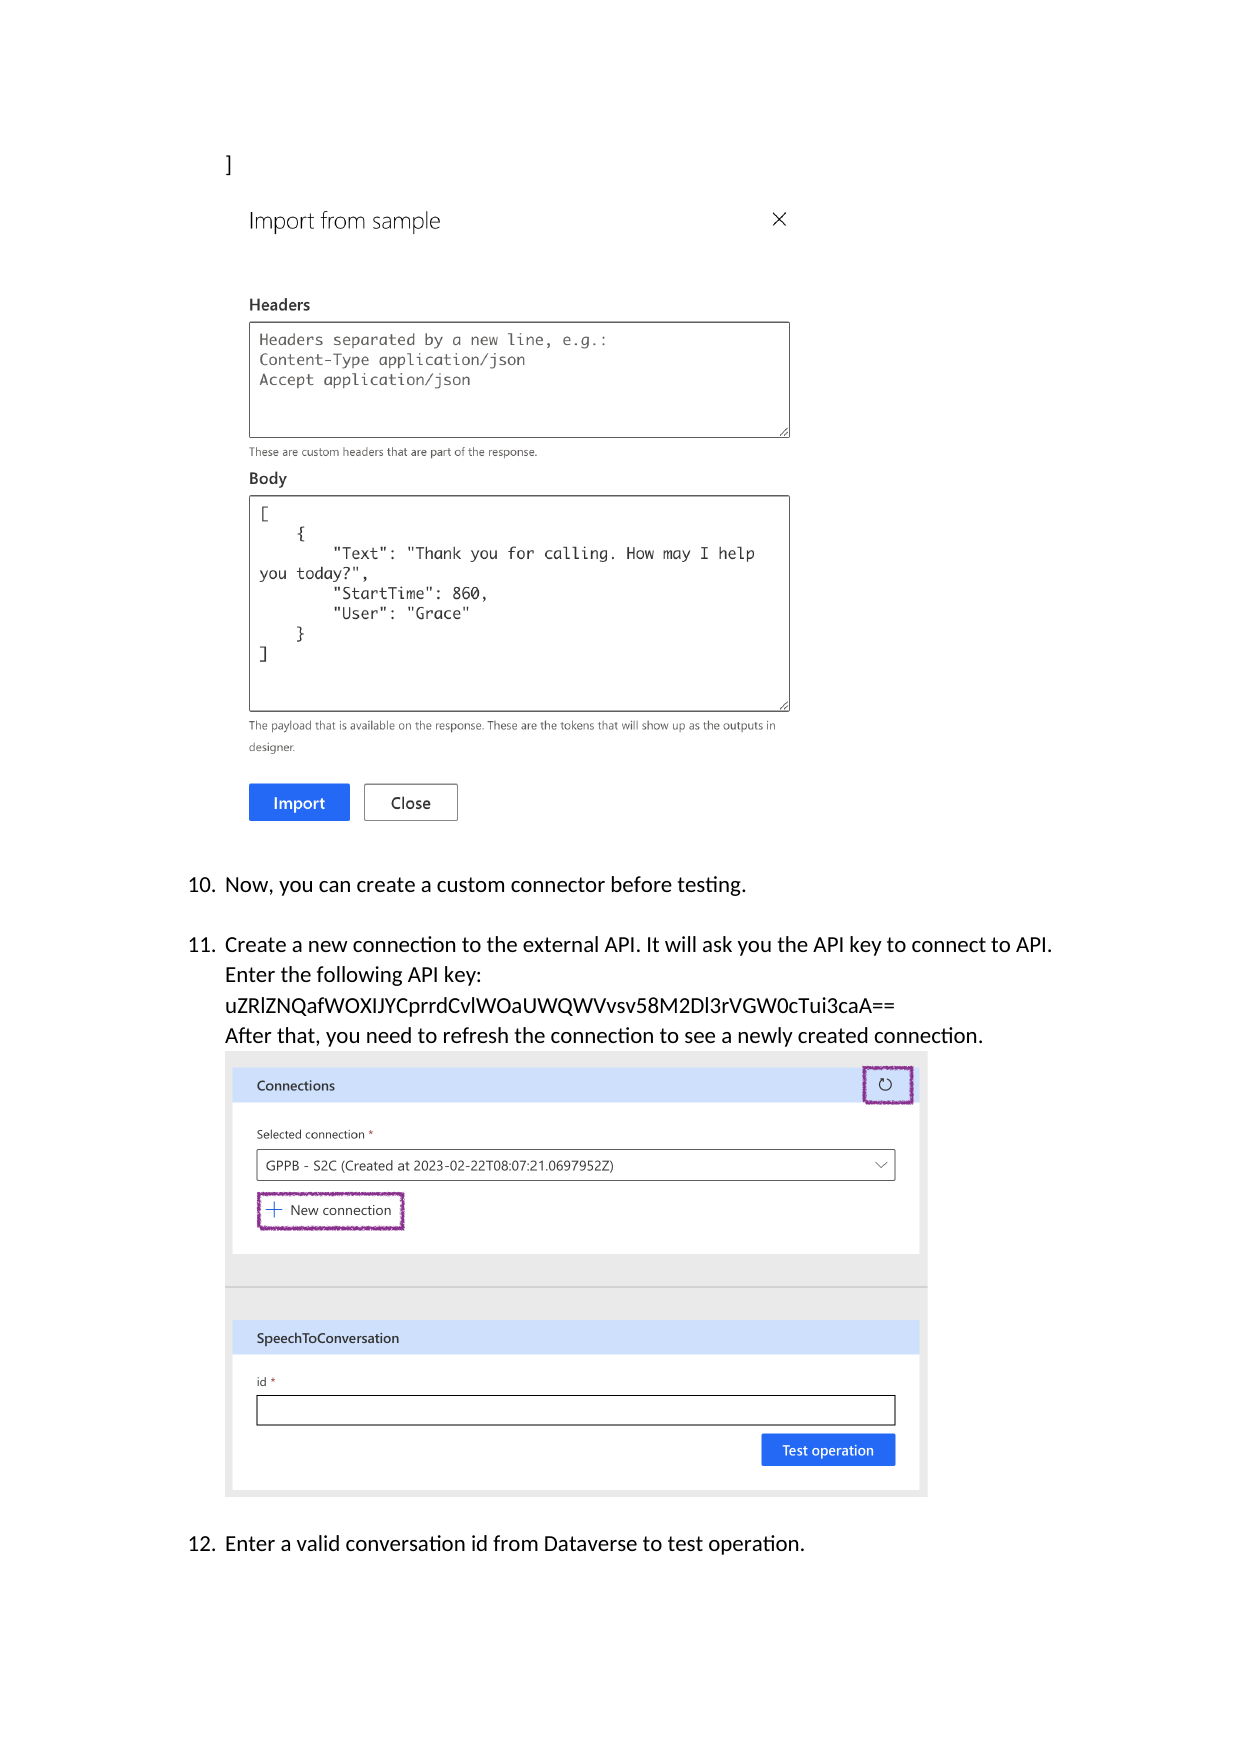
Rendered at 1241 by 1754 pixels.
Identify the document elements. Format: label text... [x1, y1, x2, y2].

list Now, you can create a custom connector before testing. [187, 870, 1090, 898]
picture [225, 180, 812, 838]
list Enter a valid conversation id from Dataverse to test operation. [187, 1529, 1090, 1557]
picture [225, 1051, 928, 1497]
